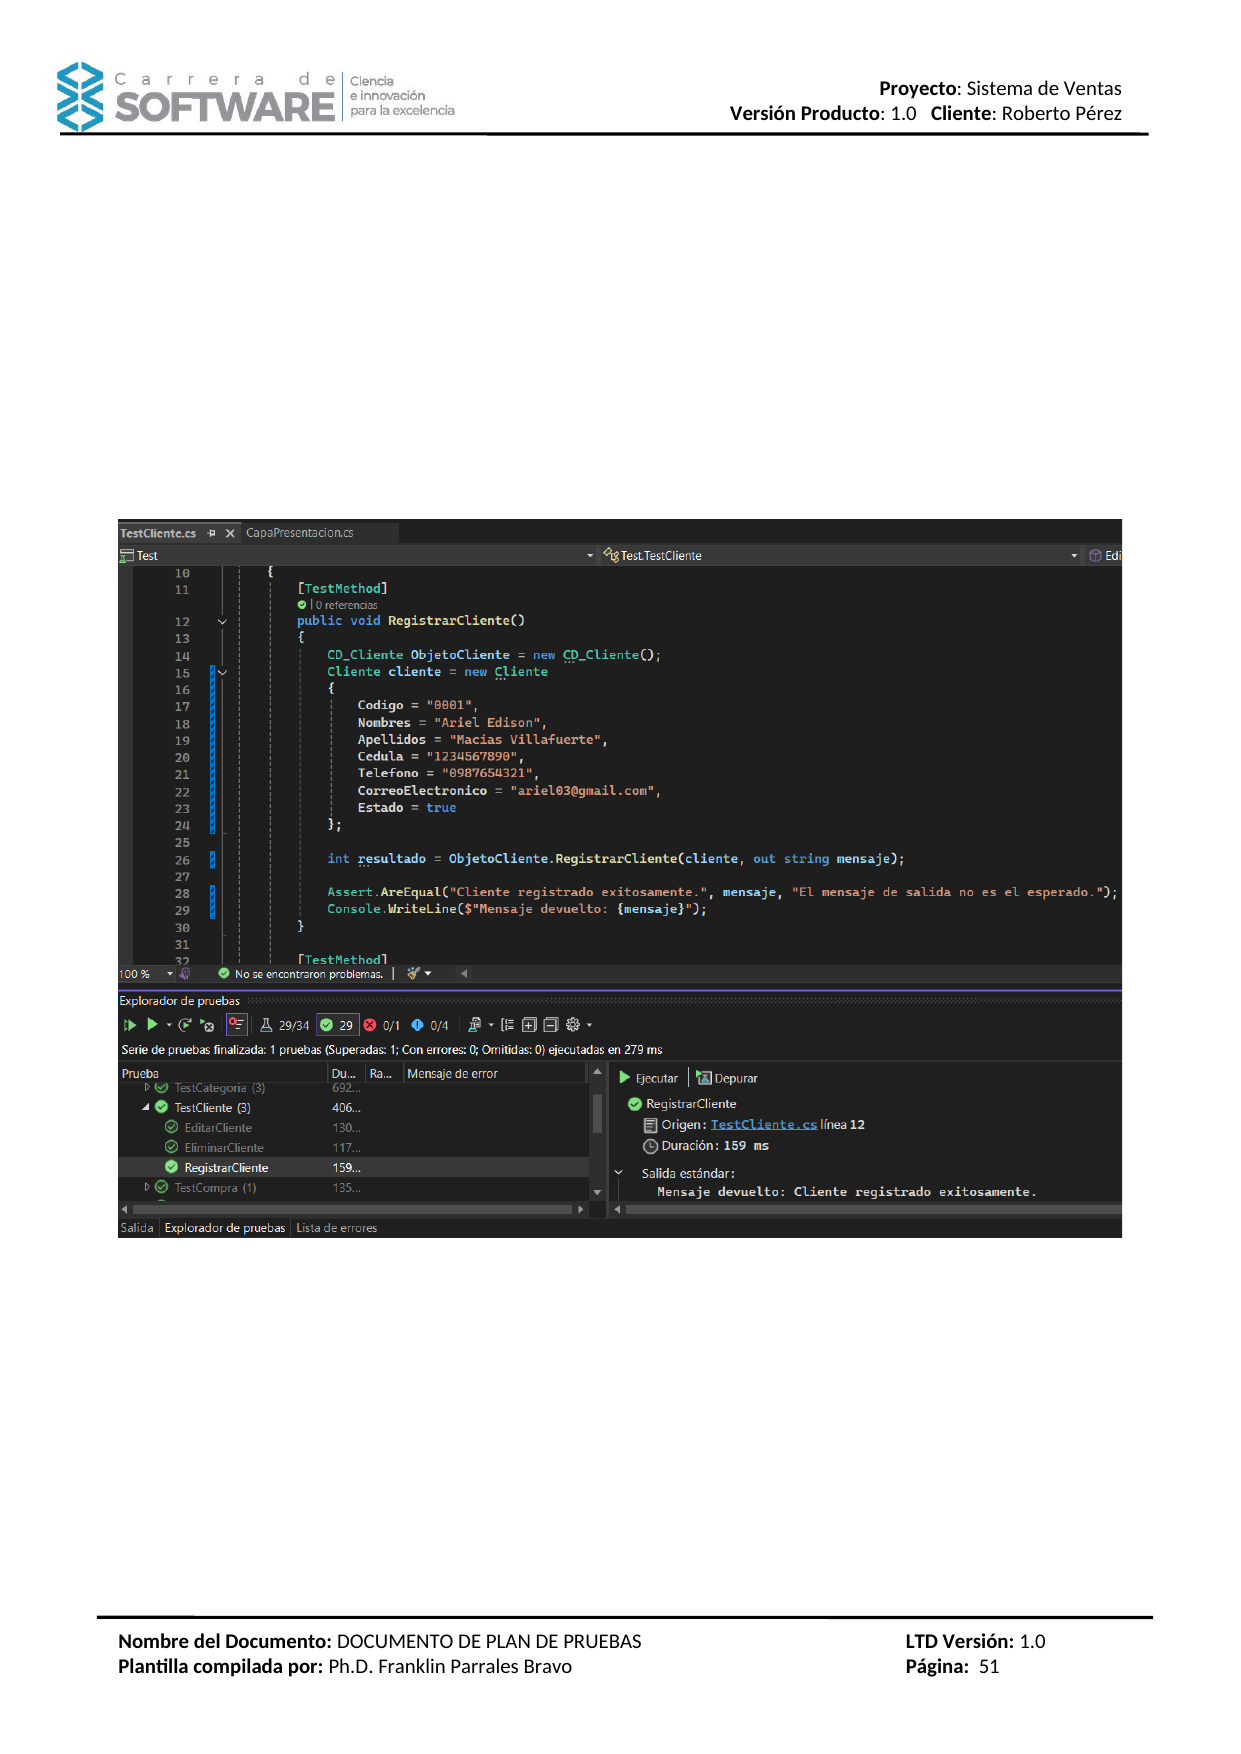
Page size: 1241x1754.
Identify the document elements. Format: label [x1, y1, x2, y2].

picture [118, 519, 1123, 1238]
picture [46, 46, 461, 154]
